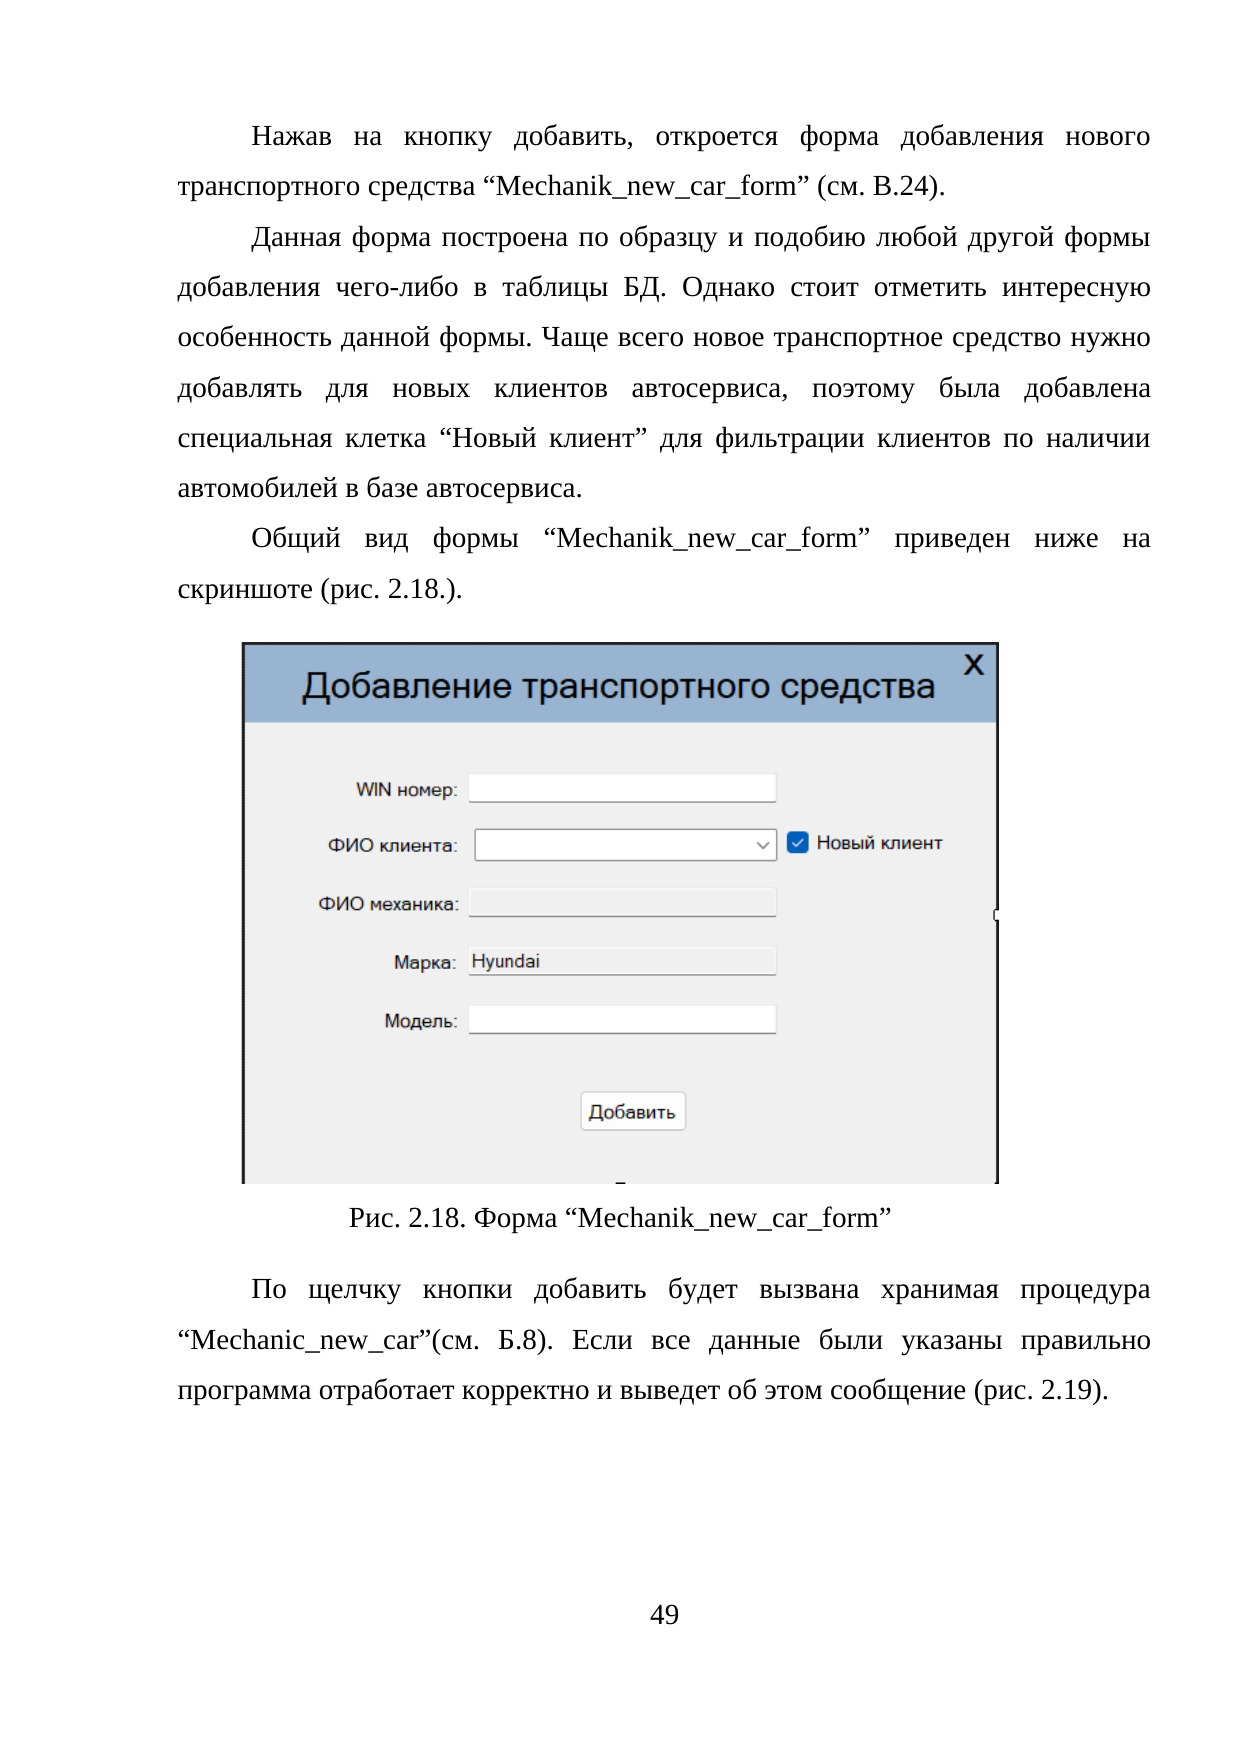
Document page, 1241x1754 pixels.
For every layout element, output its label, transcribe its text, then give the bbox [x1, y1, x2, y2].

text Рис. 2.18. Форма “Mechanik_new_car_form” [0, 1200, 1240, 1234]
picture [241, 642, 999, 1184]
text Нажав на кнопку добавить, откроется форма добавления нового транспортного средства “Mechanik_new_car_form” (см. В.24). [177, 118, 1152, 202]
text Данная форма построена по образцу и подобию любой другой формы добавления чего-либо в таблицы БД. Однако стоит отметить интересную особенность данной формы. Чаще всего новое транспортное средство нужно добавлять для новых клиентов автосервиса, поэтому была добавлена специальная клетка “Новый клиент” для фильтрации клиентов по наличии автомобилей в базе автосервиса. [177, 219, 1152, 504]
text По щелчку кнопки добавить будет вызвана хранимая процедура “Mechanic_new_car”(см. Б.8). Если все данные были указаны правильно программа отработает корректно и выведет об этом сообщение (рис. 2.19). [177, 1271, 1152, 1406]
text Общий вид формы “Mechanik_new_car_form” приведен ниже на скриншоте (рис. 2.18.). [177, 521, 1152, 604]
